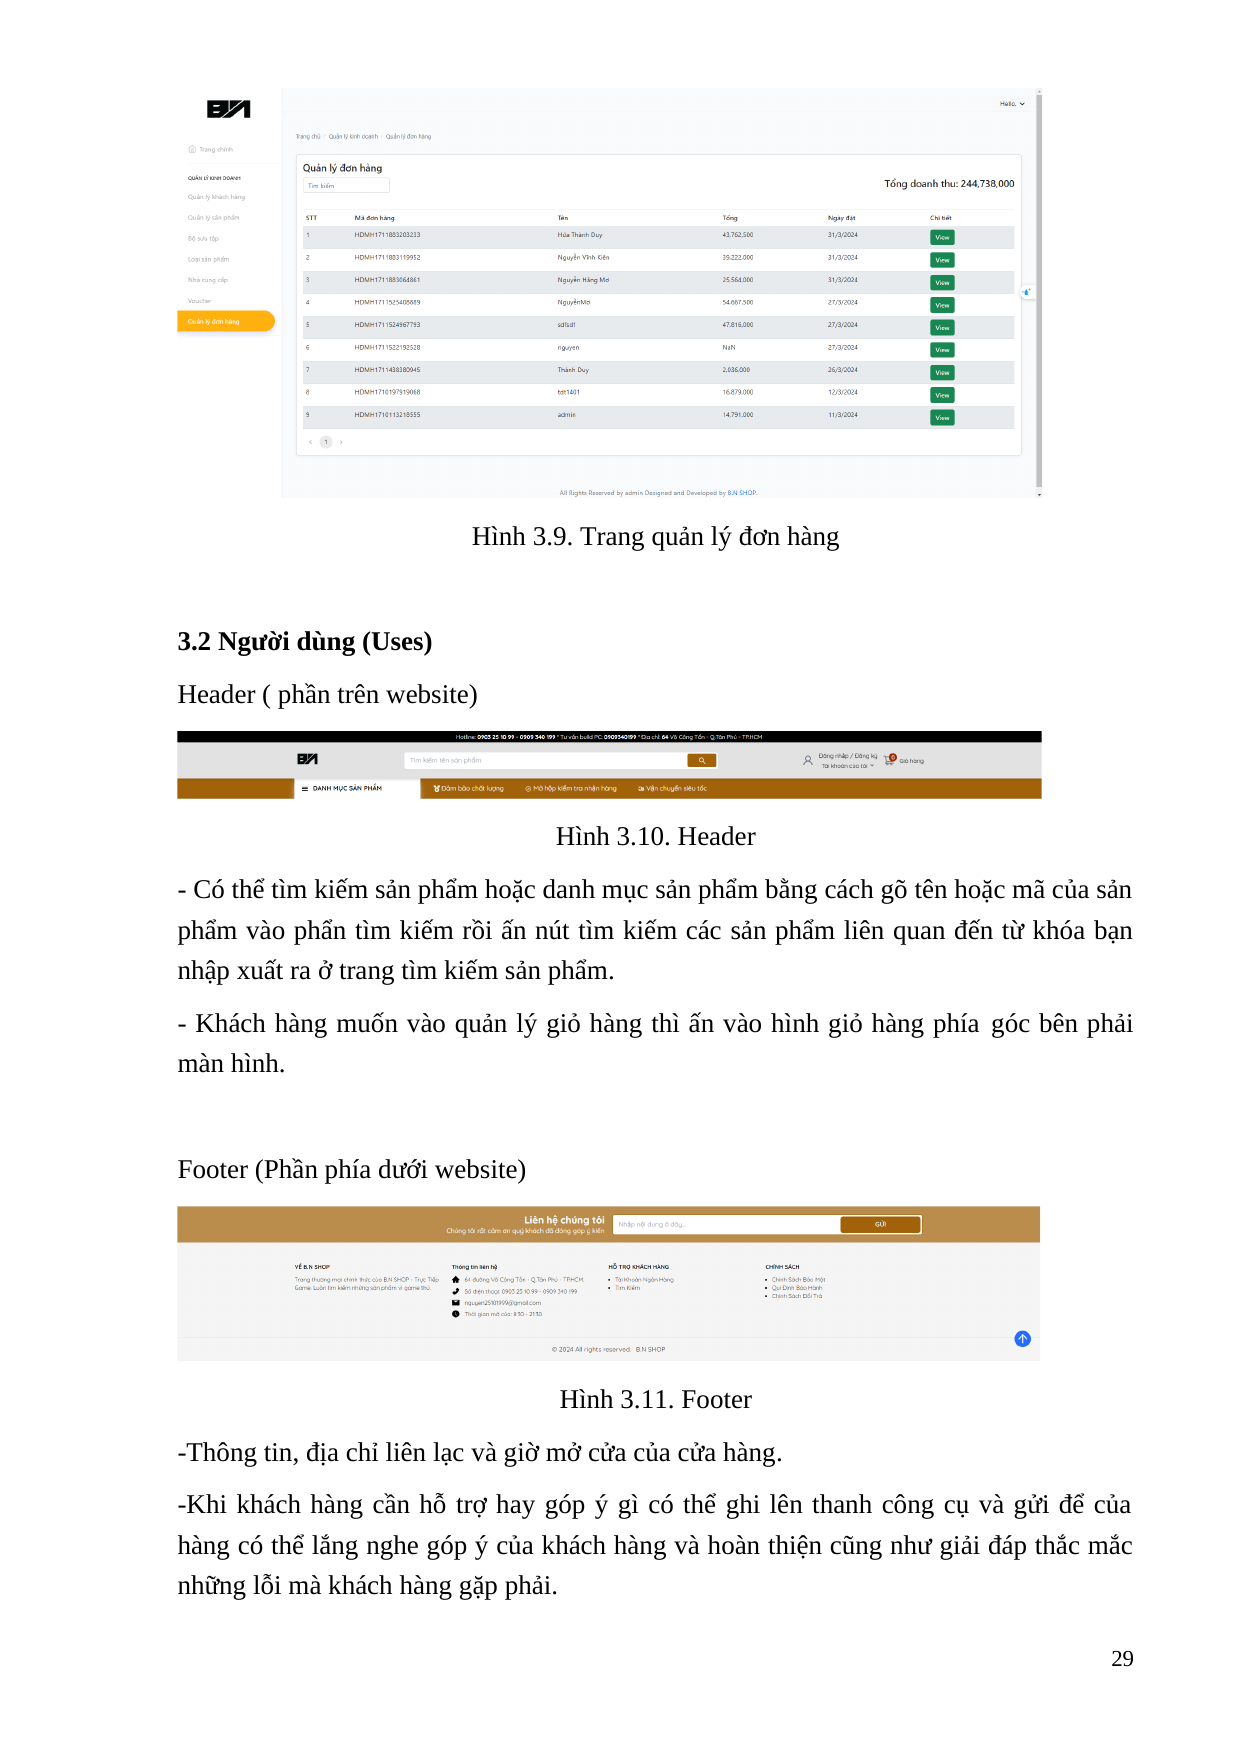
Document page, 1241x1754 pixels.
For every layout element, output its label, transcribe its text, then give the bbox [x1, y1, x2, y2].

text - Có thể tìm kiếm sản phẩm hoặc danh mục sản phẩm bằng cách gõ tên hoặc mã của sản phẩm vào phẩn tìm kiếm rồi ấn nút tìm kiếm các sản phẩm liên quan đến từ khóa bạn nhập xuất ra ở trang tìm kiếm sản phẩm. [177, 873, 1134, 985]
text Hình 3.11. Footer [177, 1383, 1134, 1414]
text 3.2 Người dùng (Uses) [177, 626, 1134, 657]
text - Khách hàng muốn vào quản lý giỏ hàng thì ấn vào hình giỏ hàng phía góc bên phải màn hình. [177, 1007, 1134, 1079]
picture [177, 88, 1043, 498]
text Hình 3.10. Header [177, 820, 1134, 852]
text Header ( phần trên website) [177, 678, 1134, 709]
text Footer (Phần phía dưới website) [177, 1153, 1134, 1184]
text Hình 3.9. Trang quản lý đơn hàng [177, 520, 1134, 551]
picture [177, 731, 1042, 799]
picture [177, 1206, 1041, 1361]
text -Thông tin, địa chỉ liên lạc và giờ mở cửa của cửa hàng. [177, 1436, 1134, 1467]
text -Khi khách hàng cần hỗ trợ hay góp ý gì có thể ghi lên thanh công cụ và gửi để của hàng có thể lắng nghe góp ý của khách hàng và hoàn thiện cũng như giải đáp thắc mắc những lỗi mà khách hàng gặp phải. [177, 1488, 1134, 1601]
